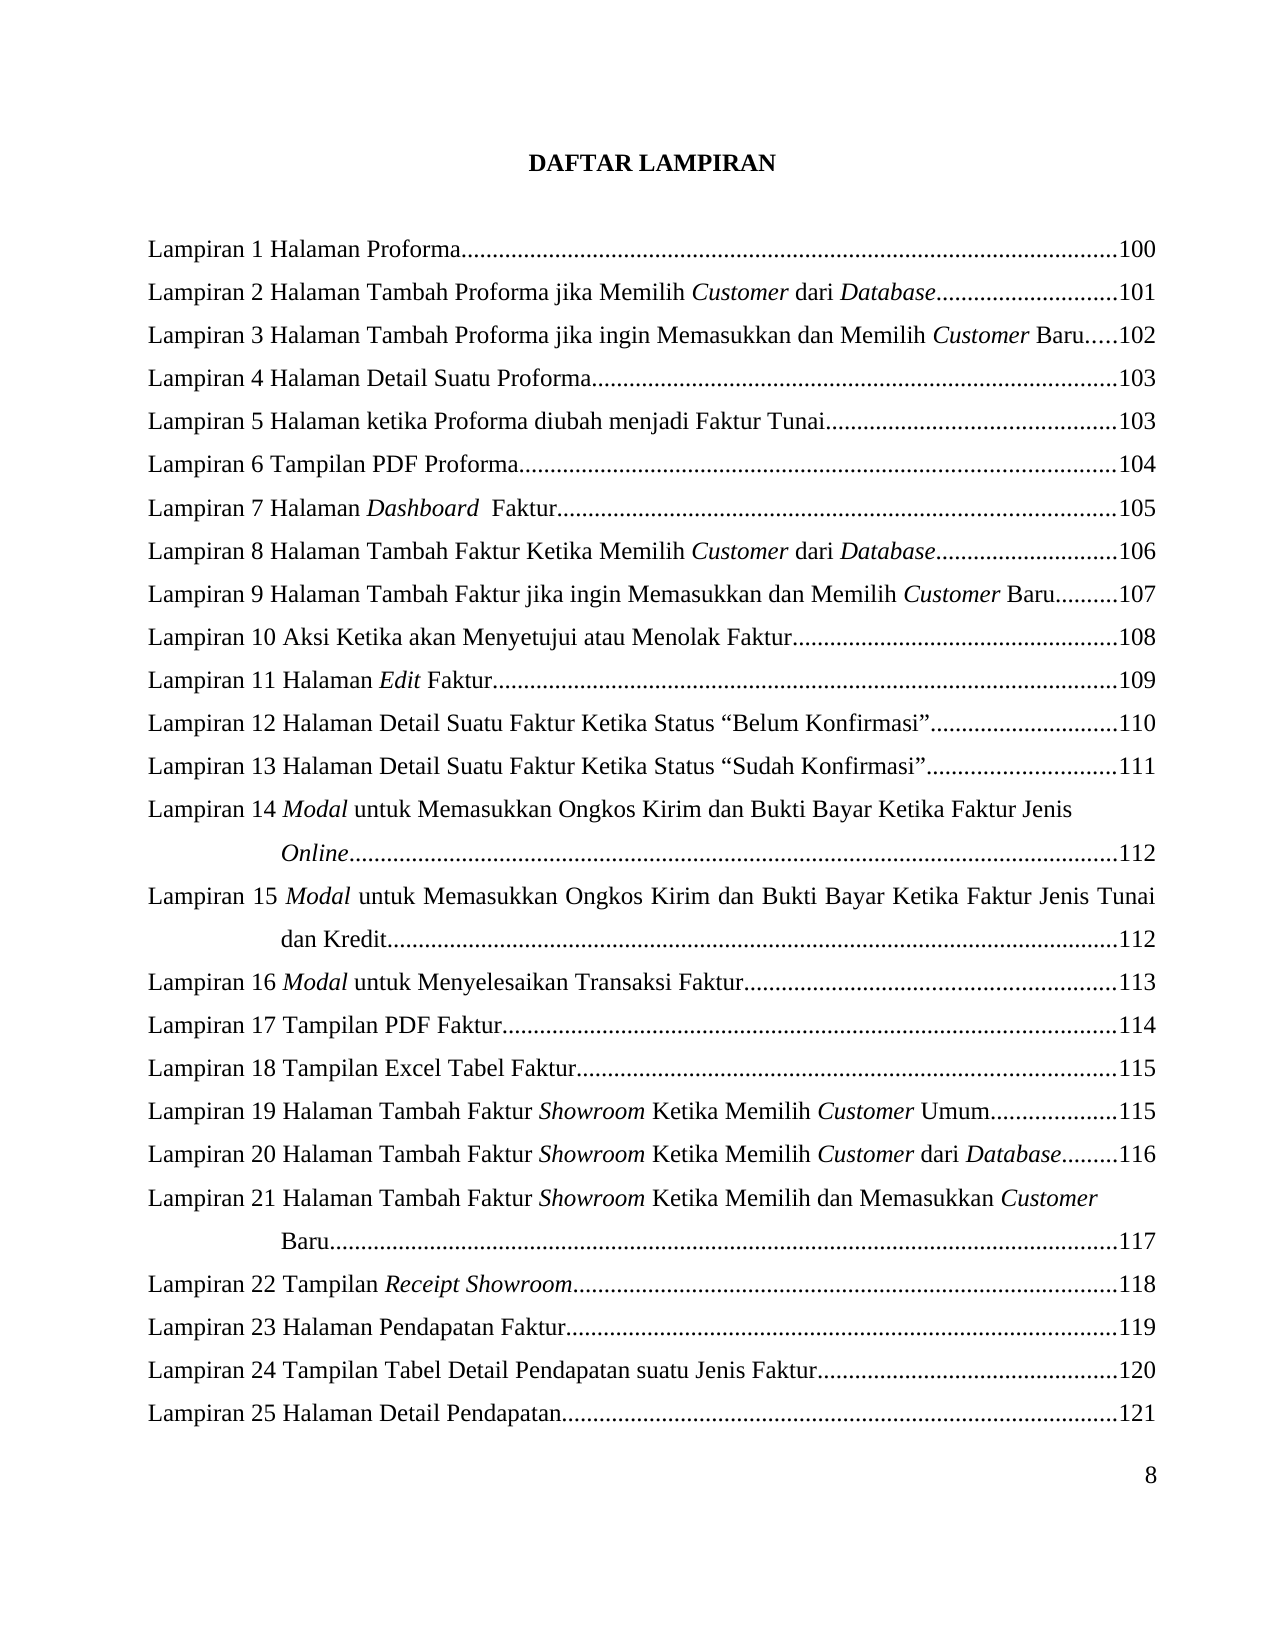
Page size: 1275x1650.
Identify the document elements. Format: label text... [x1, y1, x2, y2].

text Lampiran 15 Modal untuk Memasukkan Ongkos Kirim dan Bukti Bayar Ketika Faktur Jenis Tunai dan Kredit 112 [148, 881, 1157, 953]
text Lampiran 6 Tampilan PDF Proforma 104 [148, 449, 1157, 478]
text Lampiran 11 Halaman Edit Faktur 109 [148, 665, 1157, 694]
text Lampiran 24 Tampilan Tabel Detail Pendapatan suatu Jenis Faktur 120 [148, 1355, 1157, 1384]
text Lampiran 17 Tampilan PDF Faktur 114 [148, 1010, 1157, 1039]
text Lampiran 18 Tampilan Excel Tabel Faktur 115 [148, 1053, 1157, 1082]
text Lampiran 12 Halaman Detail Suatu Faktur Ketika Status “Belum Konfirmasi” 110 [148, 708, 1157, 737]
text Lampiran 7 Halaman Dashboard Faktur 105 [148, 493, 1157, 521]
text Lampiran 19 Halaman Tambah Faktur Showroom Ketika Memilih Customer Umum 115 [148, 1096, 1157, 1125]
text Lampiran 13 Halaman Detail Suatu Faktur Ketika Status “Sudah Konfirmasi” 111 [148, 751, 1157, 780]
text Lampiran 25 Halaman Detail Pendapatan 121 [148, 1398, 1157, 1427]
text Lampiran 22 Tampilan Receipt Showroom 118 [148, 1269, 1157, 1298]
text Lampiran 5 Halaman ketika Proforma diubah menjadi Faktur Tunai 103 [148, 406, 1157, 435]
text Lampiran 20 Halaman Tambah Faktur Showroom Ketika Memilih Customer dari Database 116 [148, 1139, 1157, 1168]
text Lampiran 1 Halaman Proforma 100 [148, 234, 1157, 263]
text Lampiran 3 Halaman Tambah Proforma jika ingin Memasukkan dan Memilih Customer Baru 102 [148, 320, 1157, 349]
text Lampiran 14 Modal untuk Memasukkan Ongkos Kirim dan Bukti Bayar Ketika Faktur Jenis Online 112 [148, 794, 1157, 866]
text Lampiran 23 Halaman Pendapatan Faktur 119 [148, 1312, 1157, 1341]
text DAFTAR LAMPIRAN [148, 148, 1157, 176]
text Lampiran 4 Halaman Detail Suatu Proforma 103 [148, 363, 1157, 392]
text Lampiran 16 Modal untuk Menyelesaikan Transaksi Faktur 113 [148, 967, 1157, 996]
text Lampiran 21 Halaman Tambah Faktur Showroom Ketika Memilih dan Memasukkan Customer Baru 117 [148, 1183, 1157, 1254]
text Lampiran 10 Aksi Ketika akan Menyetujui atau Menolak Faktur 108 [148, 622, 1157, 651]
text Lampiran 8 Halaman Tambah Faktur Ketika Memilih Customer dari Database 106 [148, 536, 1157, 564]
text Lampiran 2 Halaman Tambah Proforma jika Memilih Customer dari Database 101 [148, 277, 1157, 306]
text Lampiran 9 Halaman Tambah Faktur jika ingin Memasukkan dan Memilih Customer Baru 107 [148, 579, 1157, 608]
